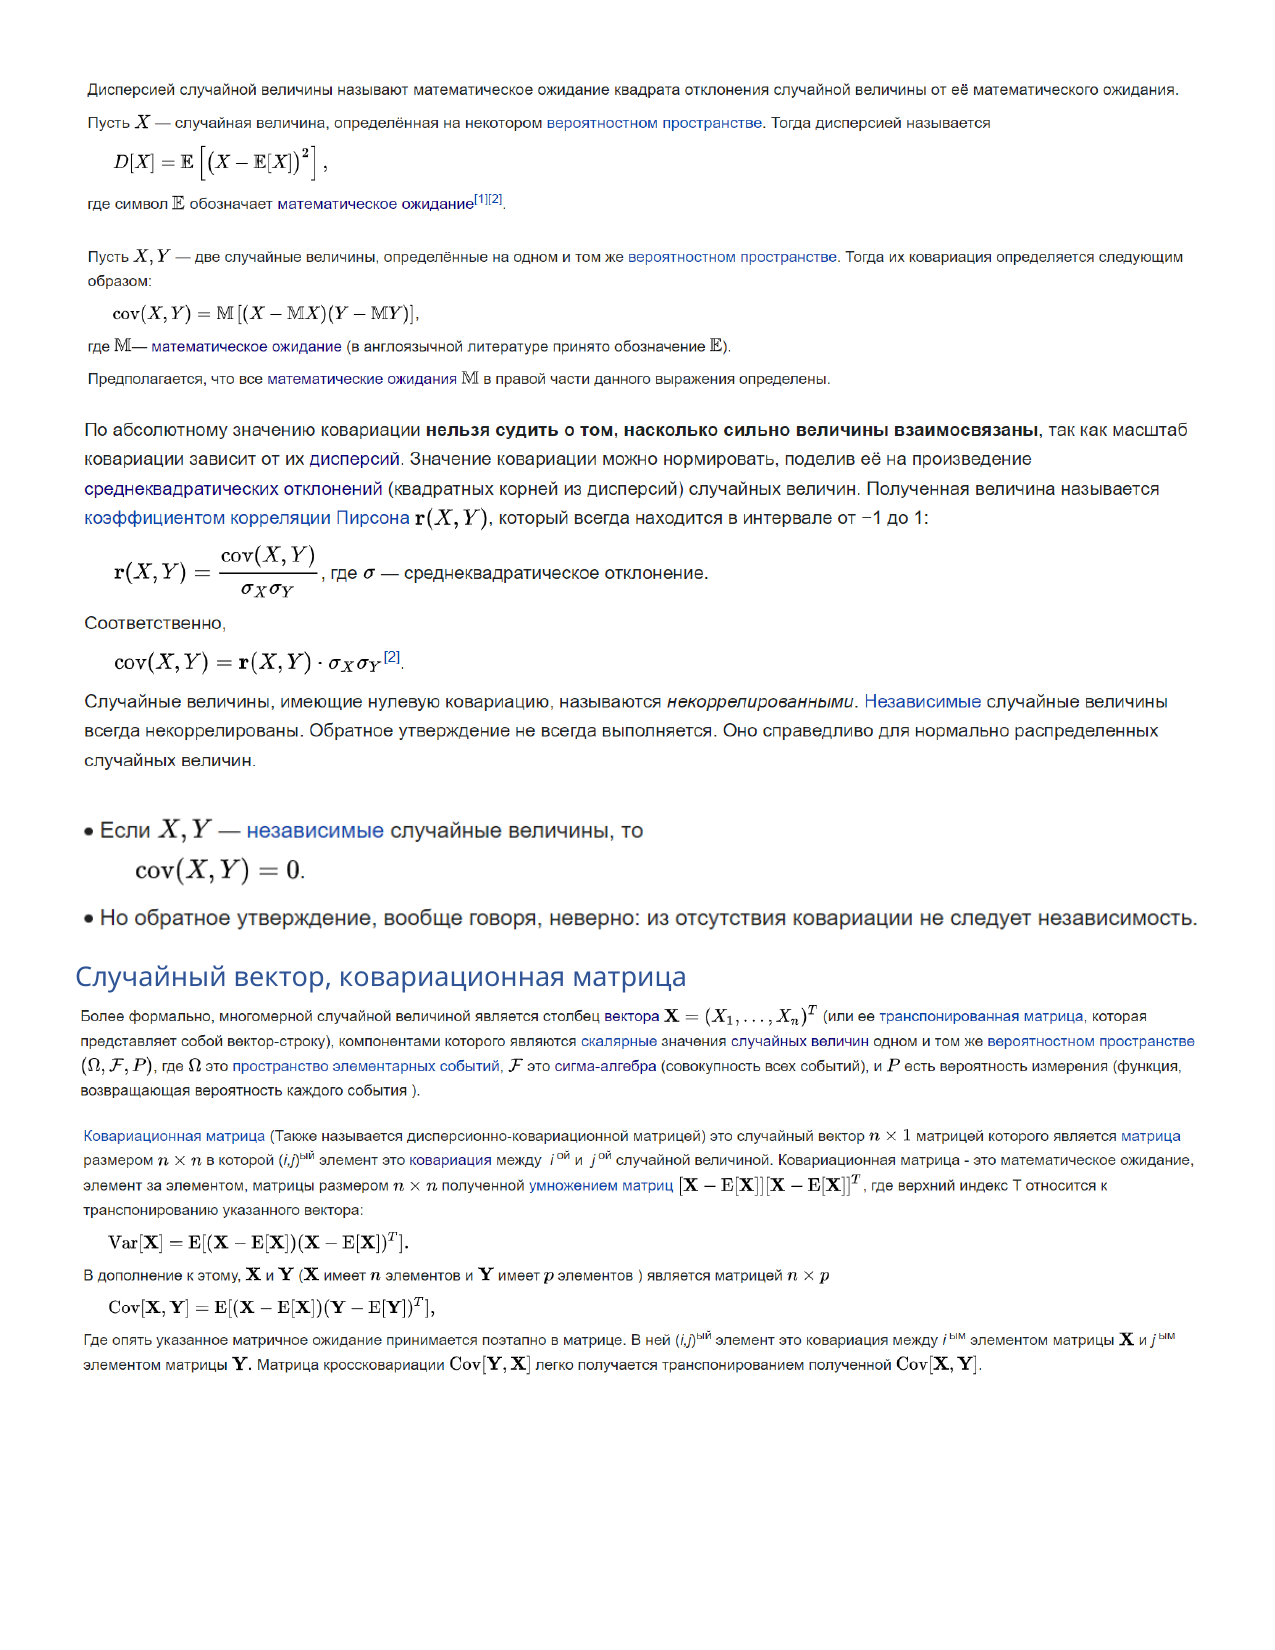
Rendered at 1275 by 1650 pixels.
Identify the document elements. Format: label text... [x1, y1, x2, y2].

picture [75, 1116, 1200, 1378]
subtitle Случайный вектор, ковариационная матрица [75, 957, 1200, 994]
picture [75, 810, 1200, 939]
picture [75, 417, 1200, 809]
picture [75, 997, 1200, 1098]
picture [75, 75, 1200, 223]
picture [75, 241, 1200, 399]
